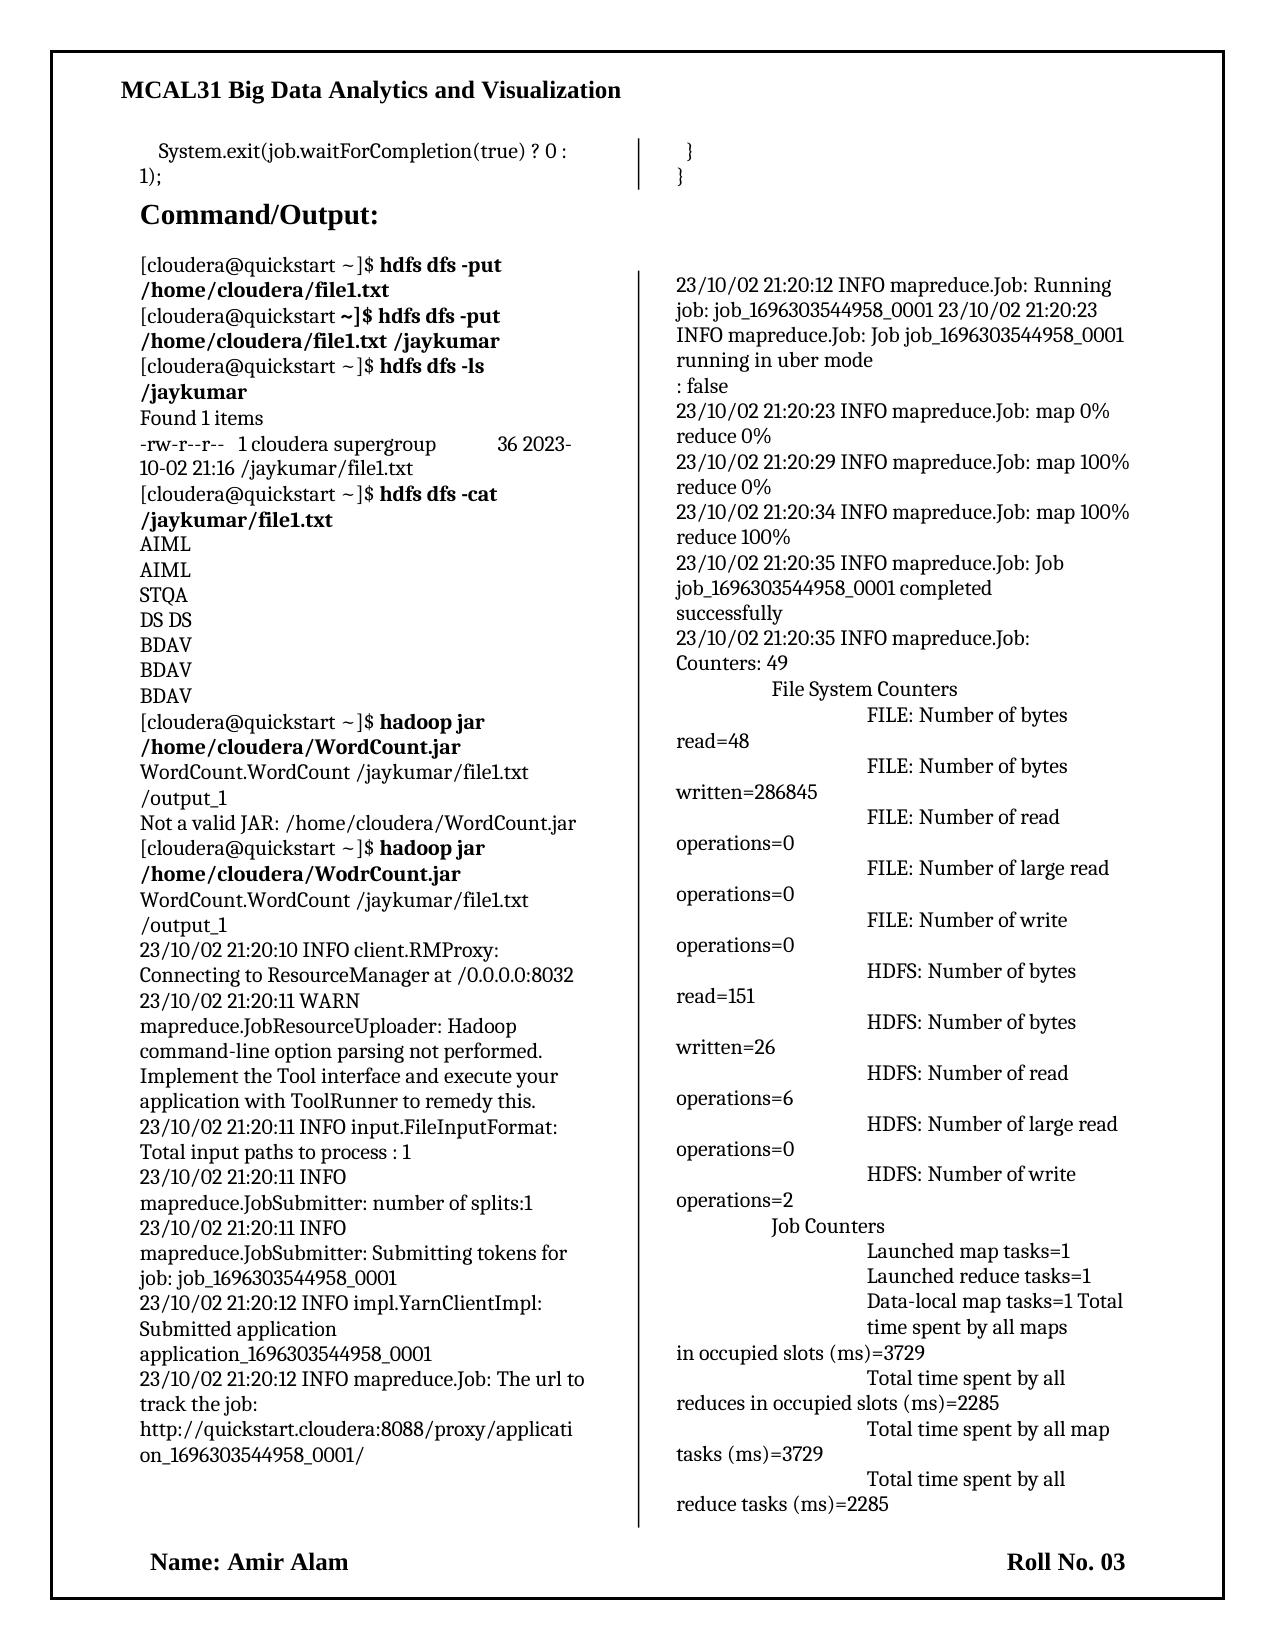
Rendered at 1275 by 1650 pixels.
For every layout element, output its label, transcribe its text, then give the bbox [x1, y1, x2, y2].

text /output_1 [139, 785, 603, 811]
text Not a valid JAR: /home/cloudera/WordCount.jar [cloudera@quickstart ~]$ hadoop jar [139, 811, 596, 861]
text read=151 [676, 983, 1167, 1008]
text 23/10/02 21:20:11 INFO [139, 1165, 603, 1190]
text 23/10/02 21:20:23 INFO mapreduce.Job: map 0% reduce 0% [676, 399, 1132, 449]
text AIML AIML STQA DS DS BDAV BDAV BDAV [139, 532, 195, 709]
text /jaykumar/file1.txt [139, 507, 603, 532]
text operations=6 [676, 1085, 1167, 1111]
subtitle Command/Output: [139, 197, 1167, 231]
text operations=2 [676, 1187, 1167, 1213]
text HDFS: Number of large read [867, 1111, 1167, 1136]
text WordCount.WordCount /jaykumar/file1.txt [139, 760, 603, 785]
text [cloudera@quickstart ~]$ hdfs dfs -ls [139, 354, 603, 379]
text 10-02 21:16 /jaykumar/file1.txt [cloudera@quickstart ~]$ hdfs dfs -cat [139, 456, 603, 506]
text Total time spent by all reduce tasks (ms)=2285 [676, 1467, 1077, 1517]
text Found 1 items [139, 405, 603, 430]
text FILE: Number of read [867, 804, 1167, 829]
text 23/10/02 21:20:35 INFO mapreduce.Job: Counters: 49 [676, 626, 1065, 676]
text mapreduce.JobSubmitter: Submitting tokens for job: job_1696303544958_0001 [139, 1241, 589, 1291]
text : false [676, 373, 1167, 399]
text 23/10/02 21:20:10 INFO client.RMProxy: Connecting to ResourceManager at /0.0.0.0:8032 23/10/02 21:20:11 WARN [139, 938, 598, 1014]
text /home/cloudera/file1.txt /jaykumar [139, 328, 603, 354]
text FILE: Number of bytes [867, 753, 1167, 779]
text HDFS: Number of write [867, 1162, 1167, 1187]
text HDFS: Number of bytes [867, 1009, 1167, 1034]
text mapreduce.JobSubmitter: number of splits:1 23/10/02 21:20:11 INFO [139, 1190, 556, 1241]
text written=286845 [676, 779, 1167, 804]
text /jaykumar [139, 379, 603, 405]
text HDFS: Number of bytes [867, 958, 1167, 983]
text 23/10/02 21:20:12 INFO impl.YarnClientImpl: Submitted application application_1696303544958_0001 [139, 1291, 577, 1367]
text /output_1 [139, 912, 603, 938]
text 23/10/02 21:20:29 INFO mapreduce.Job: map 100% reduce 0% [676, 449, 1132, 500]
text File System Counters [771, 676, 1167, 702]
text HDFS: Number of read [867, 1060, 1167, 1085]
text written=26 [676, 1034, 1167, 1060]
text operations=0 [676, 830, 1167, 855]
text Job Counters [771, 1213, 1167, 1239]
text [cloudera@quickstart ~]$ hdfs dfs -put [139, 303, 603, 328]
text operations=0 [676, 881, 1167, 907]
text FILE: Number of write [867, 907, 1167, 932]
text Total time spent by all map [867, 1416, 1167, 1441]
text 23/10/02 21:20:11 INFO input.FileInputFormat: Total input paths to process : 1 [139, 1114, 597, 1165]
text 23/10/02 21:20:12 INFO mapreduce.Job: The url to track the job: http://quickstart.cloudera:8088/proxy/applicati on_1696303544958_0001/ [139, 1367, 601, 1467]
text System.exit(job.waitForCompletion(true) ? 0 : } 1); } [139, 139, 694, 189]
text in occupied slots (ms)=3729 [676, 1339, 1167, 1365]
text FILE: Number of large read [867, 855, 1167, 881]
text [cloudera@quickstart ~]$ hadoop jar [139, 709, 603, 734]
text operations=0 [676, 932, 1167, 958]
text 23/10/02 21:20:12 INFO mapreduce.Job: Running job: job_1696303544958_0001 23/10/02 21:20:23 INFO mapreduce.Job: Job job_1696303544958_0001 running in uber mode [676, 273, 1137, 373]
text read=48 [676, 728, 1167, 753]
text [cloudera@quickstart ~]$ hdfs dfs -put [139, 252, 603, 277]
text /home/cloudera/WordCount.jar [139, 734, 603, 760]
text FILE: Number of bytes [867, 702, 1167, 728]
text mapreduce.JobResourceUploader: Hadoop command-line option parsing not performed. Implement the Tool interface and execute your application with ToolRunner to remedy this. [139, 1014, 577, 1114]
text 23/10/02 21:20:35 INFO mapreduce.Job: Job job_1696303544958_0001 completed successfully [676, 550, 1100, 626]
text Total time spent by all reduces in occupied slots (ms)=2285 [676, 1365, 1077, 1416]
text 23/10/02 21:20:34 INFO mapreduce.Job: map 100% reduce 100% [676, 500, 1132, 550]
text operations=0 [676, 1136, 1167, 1162]
text /home/cloudera/file1.txt [139, 277, 603, 303]
text -rw-r--r-- 1 cloudera supergroup 36 2023- [139, 431, 603, 456]
text tasks (ms)=3729 [676, 1441, 1167, 1467]
text WordCount.WordCount /jaykumar/file1.txt [139, 887, 603, 912]
text /home/cloudera/WodrCount.jar [139, 861, 603, 887]
text Launched map tasks=1 Launched reduce tasks=1 Data-local map tasks=1 Total time spent by all maps [867, 1239, 1130, 1339]
